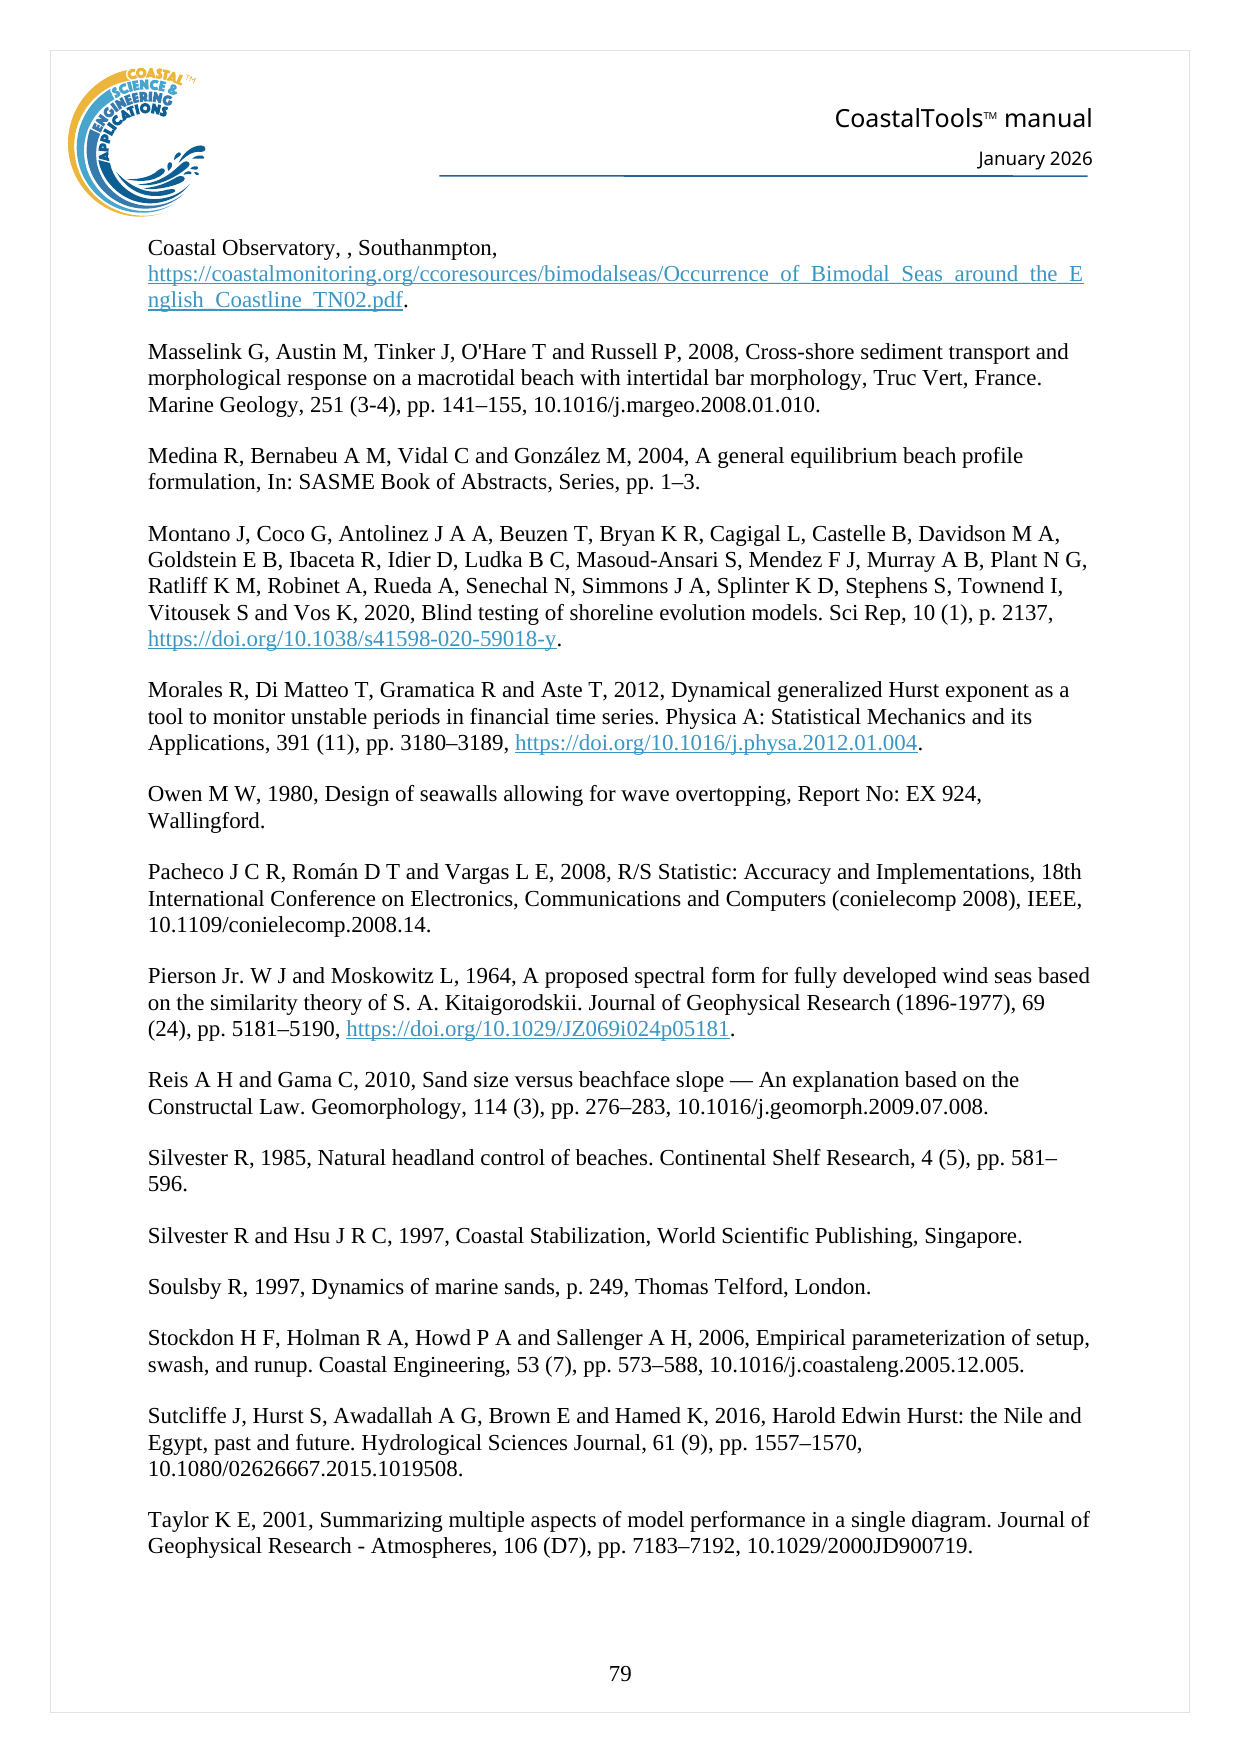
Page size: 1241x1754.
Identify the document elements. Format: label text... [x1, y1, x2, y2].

text Silvester R and Hsu J R C, 1997, Coastal Stabilization, World Scientific Publishing, Singapore. [148, 1222, 1093, 1248]
text Montano J, Coco G, Antolinez J A A, Beuzen T, Bryan K R, Cagigal L, Castelle B, Davidson M A, Goldstein E B, Ibaceta R, Idier D, Ludka B C, Masoud-Ansari S, Mendez F J, Murray A B, Plant N G, Ratliff K M, Robinet A, Rueda A, Senechal N, Simmons J A, Splinter K D, Stephens S, Townend I, Vitousek S and Vos K, 2020, Blind testing of shoreline evolution models. Sci Rep, 10 (1), p. 2137, https://doi.org/10.1038/s41598-020-59018-y. [148, 520, 1093, 651]
text Morales R, Di Matteo T, Gramatica R and Aste T, 2012, Dynamical generalized Hurst exponent as a tool to monitor unstable periods in financial time series. Physica A: Statistical Mechanics and its Applications, 391 (11), pp. 3180–3189, https://doi.org/10.1016/j.physa.2012.01.004. [148, 676, 1093, 756]
text Medina R, Bernabeu A M, Vidal C and González M, 2004, A general equilibrium beach profile formulation, In: SASME Book of Abstracts, Series, pp. 1–3. [148, 442, 1093, 495]
text Pierson Jr. W J and Moskowitz L, 1964, A proposed spectral form for fully developed wind seas based on the similarity theory of S. A. Kitaigorodskii. Journal of Geophysical Research (1896-1977), 69 (24), pp. 5181–5190, https://doi.org/10.1029/JZ069i024p05181. [148, 962, 1093, 1041]
text Stockdon H F, Holman R A, Howd P A and Sallenger A H, 2006, Empirical parameterization of setup, swash, and runup. Coastal Engineering, 53 (7), pp. 573–588, 10.1016/j.coastaleng.2005.12.005. [148, 1324, 1093, 1377]
text Soulsby R, 1997, Dynamics of marine sands, p. 249, Thomas Telford, London. [148, 1273, 1093, 1299]
text Pacheco J C R, Román D T and Vargas L E, 2008, R/S Statistic: Accuracy and Implementations, 18th International Conference on Electronics, Communications and Computers (conielecomp 2008), IEEE, 10.1109/conielecomp.2008.14. [148, 858, 1093, 937]
text Silvester R, 1985, Natural headland control of beaches. Continental Shelf Research, 4 (5), pp. 581–596. [148, 1144, 1093, 1197]
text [148, 234, 1093, 313]
text Sutcliffe J, Hurst S, Awadallah A G, Brown E and Hamed K, 2016, Harold Edwin Hurst: the Nile and Egypt, past and future. Hydrological Sciences Journal, 61 (9), pp. 1557–1570, 10.1080/02626667.2015.1019508. [148, 1402, 1093, 1481]
text Taylor K E, 2001, Summarizing multiple aspects of model performance in a single diagram. Journal of Geophysical Research - Atmospheres, 106 (D7), pp. 7183–7192, 10.1029/2000JD900719. [148, 1506, 1093, 1559]
text Reis A H and Gama C, 2010, Sand size versus beachface slope — An explanation based on the Constructal Law. Geomorphology, 114 (3), pp. 276–283, 10.1016/j.geomorph.2009.07.008. [148, 1066, 1093, 1119]
text Masselink G, Austin M, Tinker J, O'Hare T and Russell P, 2008, Cross-shore sediment transport and morphological response on a macrotidal beach with intertidal bar morphology, Truc Vert, France. Marine Geology, 251 (3-4), pp. 141–155, 10.1016/j.margeo.2008.01.010. [148, 338, 1093, 417]
text Owen M W, 1980, Design of seawalls allowing for wave overtopping, Report No: EX 924, Wallingford. [148, 781, 1093, 833]
